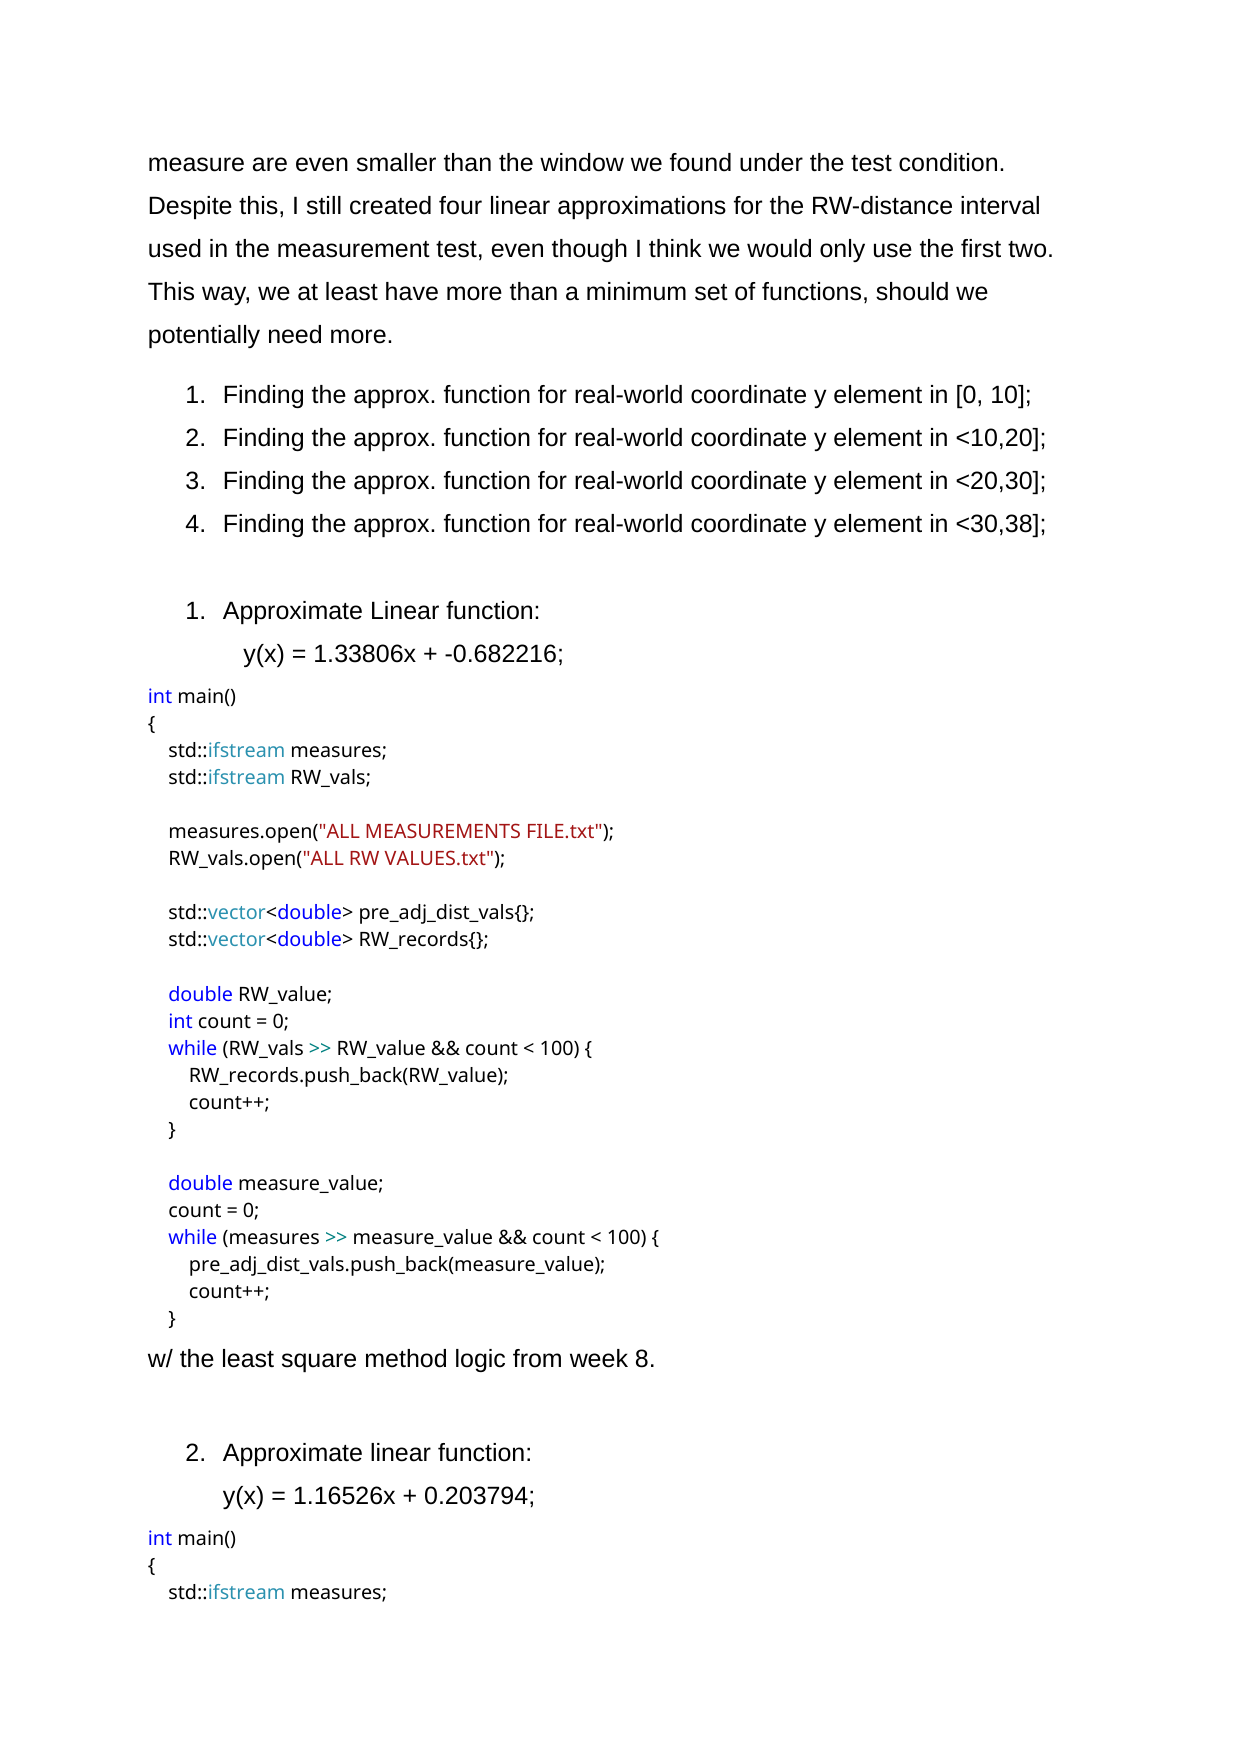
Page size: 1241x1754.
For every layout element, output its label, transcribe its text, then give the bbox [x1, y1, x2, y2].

text std::ifstream RW_vals; [148, 763, 1093, 790]
text double measure_value; [148, 1169, 1093, 1196]
text } [148, 1304, 1093, 1331]
list Approximate linear function: [185, 1438, 1093, 1466]
text std::ifstream measures; [148, 1578, 1093, 1605]
list Finding the approx. function for real-world coordinate y element in <20,30]; [185, 466, 1093, 495]
text } [148, 1115, 1093, 1142]
list Finding the approx. function for real-world coordinate y element in <30,38]; [185, 509, 1093, 538]
text count++; [148, 1088, 1093, 1115]
text w/ the least square method logic from week 8. [148, 1344, 1093, 1373]
text while (RW_vals >> RW_value && count < 100) { [148, 1034, 1093, 1061]
text count++; [148, 1277, 1093, 1304]
text measures.open("ALL MEASUREMENTS FILE.txt"); [148, 817, 1093, 844]
text { [148, 709, 1093, 736]
text int main() [148, 682, 1093, 709]
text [148, 148, 1093, 349]
text std::vector<double> RW_records{}; [148, 925, 1093, 952]
text RW_records.push_back(RW_value); [148, 1061, 1093, 1088]
text int count = 0; [148, 1007, 1093, 1034]
text y(x) = 1.16526x + 0.203794; [223, 1481, 1093, 1509]
text int main() [148, 1524, 1093, 1551]
text while (measures >> measure_value && count < 100) { [148, 1223, 1093, 1250]
text count = 0; [148, 1196, 1093, 1223]
text double RW_value; [148, 980, 1093, 1007]
list Approximate Linear function: [185, 596, 1093, 625]
text std::vector<double> pre_adj_dist_vals{}; [148, 898, 1093, 925]
text std::ifstream measures; [148, 736, 1093, 763]
text { [148, 1551, 1093, 1578]
text y(x) = 1.33806x + -0.682216; [148, 639, 1093, 668]
text RW_vals.open("ALL RW VALUES.txt"); [148, 844, 1093, 871]
text pre_adj_dist_vals.push_back(measure_value); [148, 1250, 1093, 1277]
list Finding the approx. function for real-world coordinate y element in <10,20]; [185, 423, 1093, 452]
list Finding the approx. function for real-world coordinate y element in [0, 10]; [185, 380, 1093, 409]
